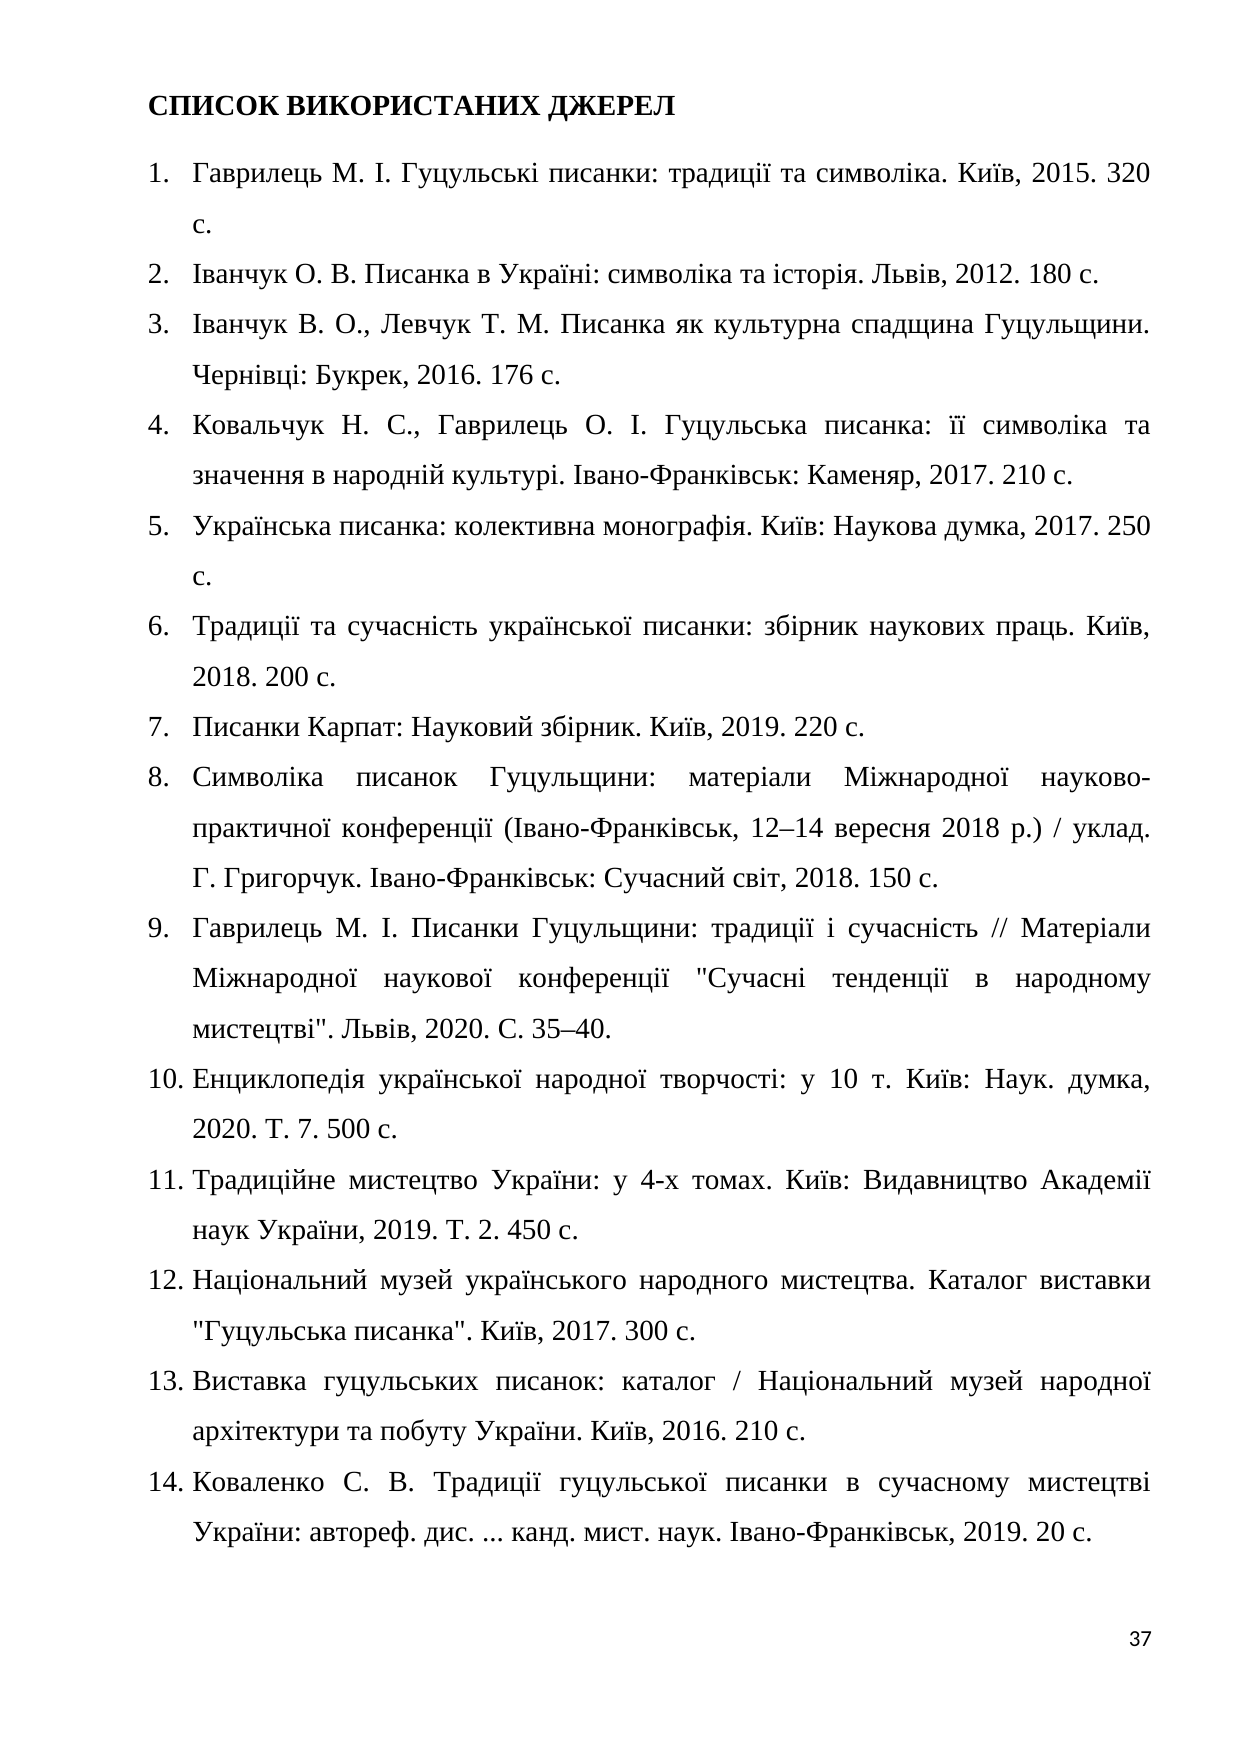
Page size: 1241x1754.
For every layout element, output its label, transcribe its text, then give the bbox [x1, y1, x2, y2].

list Ковальчук Н. С., Гаврилець О. І. Гуцульська писанка: її символіка та значення в народній культурі. Івано-Франківськ: Каменяр, 2017. 210 с. [148, 407, 1152, 491]
list Виставка гуцульських писанок: каталог / Національний музей народної архітектури та побуту України. Київ, 2016. 210 с. [148, 1363, 1152, 1447]
list Іванчук В. О., Левчук Т. М. Писанка як культурна спадщина Гуцульщини. Чернівці: Букрек, 2016. 176 с. [148, 307, 1152, 390]
list Українська писанка: колективна монографія. Київ: Наукова думка, 2017. 250 с. [148, 508, 1152, 592]
text СПИСОК ВИКОРИСТАНИХ ДЖЕРЕЛ [148, 88, 951, 122]
list Символіка писанок Гуцульщини: матеріали Міжнародної науково-практичної конференції (Івано-Франківськ, 12–14 вересня 2018 р.) / уклад. Г. Григорчук. Івано-Франківськ: Сучасний світ, 2018. 150 с. [148, 759, 1152, 893]
list Традиції та сучасність української писанки: збірник наукових праць. Київ, 2018. 200 с. [148, 608, 1152, 692]
list Гаврилець М. І. Писанки Гуцульщини: традиції і сучасність // Матеріали Міжнародної наукової конференції "Сучасні тенденції в народному мистецтві". Львів, 2020. С. 35–40. [148, 910, 1152, 1044]
list Традиційне мистецтво України: у 4-х томах. Київ: Видавництво Академії наук України, 2019. Т. 2. 450 с. [148, 1162, 1152, 1246]
list Іванчук О. В. Писанка в Україні: символіка та історія. Львів, 2012. 180 с. [148, 256, 1152, 290]
list Коваленко С. В. Традиції гуцульської писанки в сучасному мистецтві України: автореф. дис. ... канд. мист. наук. Івано-Франківськ, 2019. 20 с. [148, 1464, 1152, 1548]
list Національний музей українського народного мистецтва. Каталог виставки "Гуцульська писанка". Київ, 2017. 300 с. [148, 1262, 1152, 1346]
list Енциклопедія української народної творчості: у 10 т. Київ: Наук. думка, 2020. Т. 7. 500 с. [148, 1061, 1152, 1145]
list Гаврилець М. І. Гуцульські писанки: традиції та символіка. Київ, 2015. 320 с. [148, 156, 1152, 239]
list Писанки Карпат: Науковий збірник. Київ, 2019. 220 с. [148, 709, 1152, 743]
